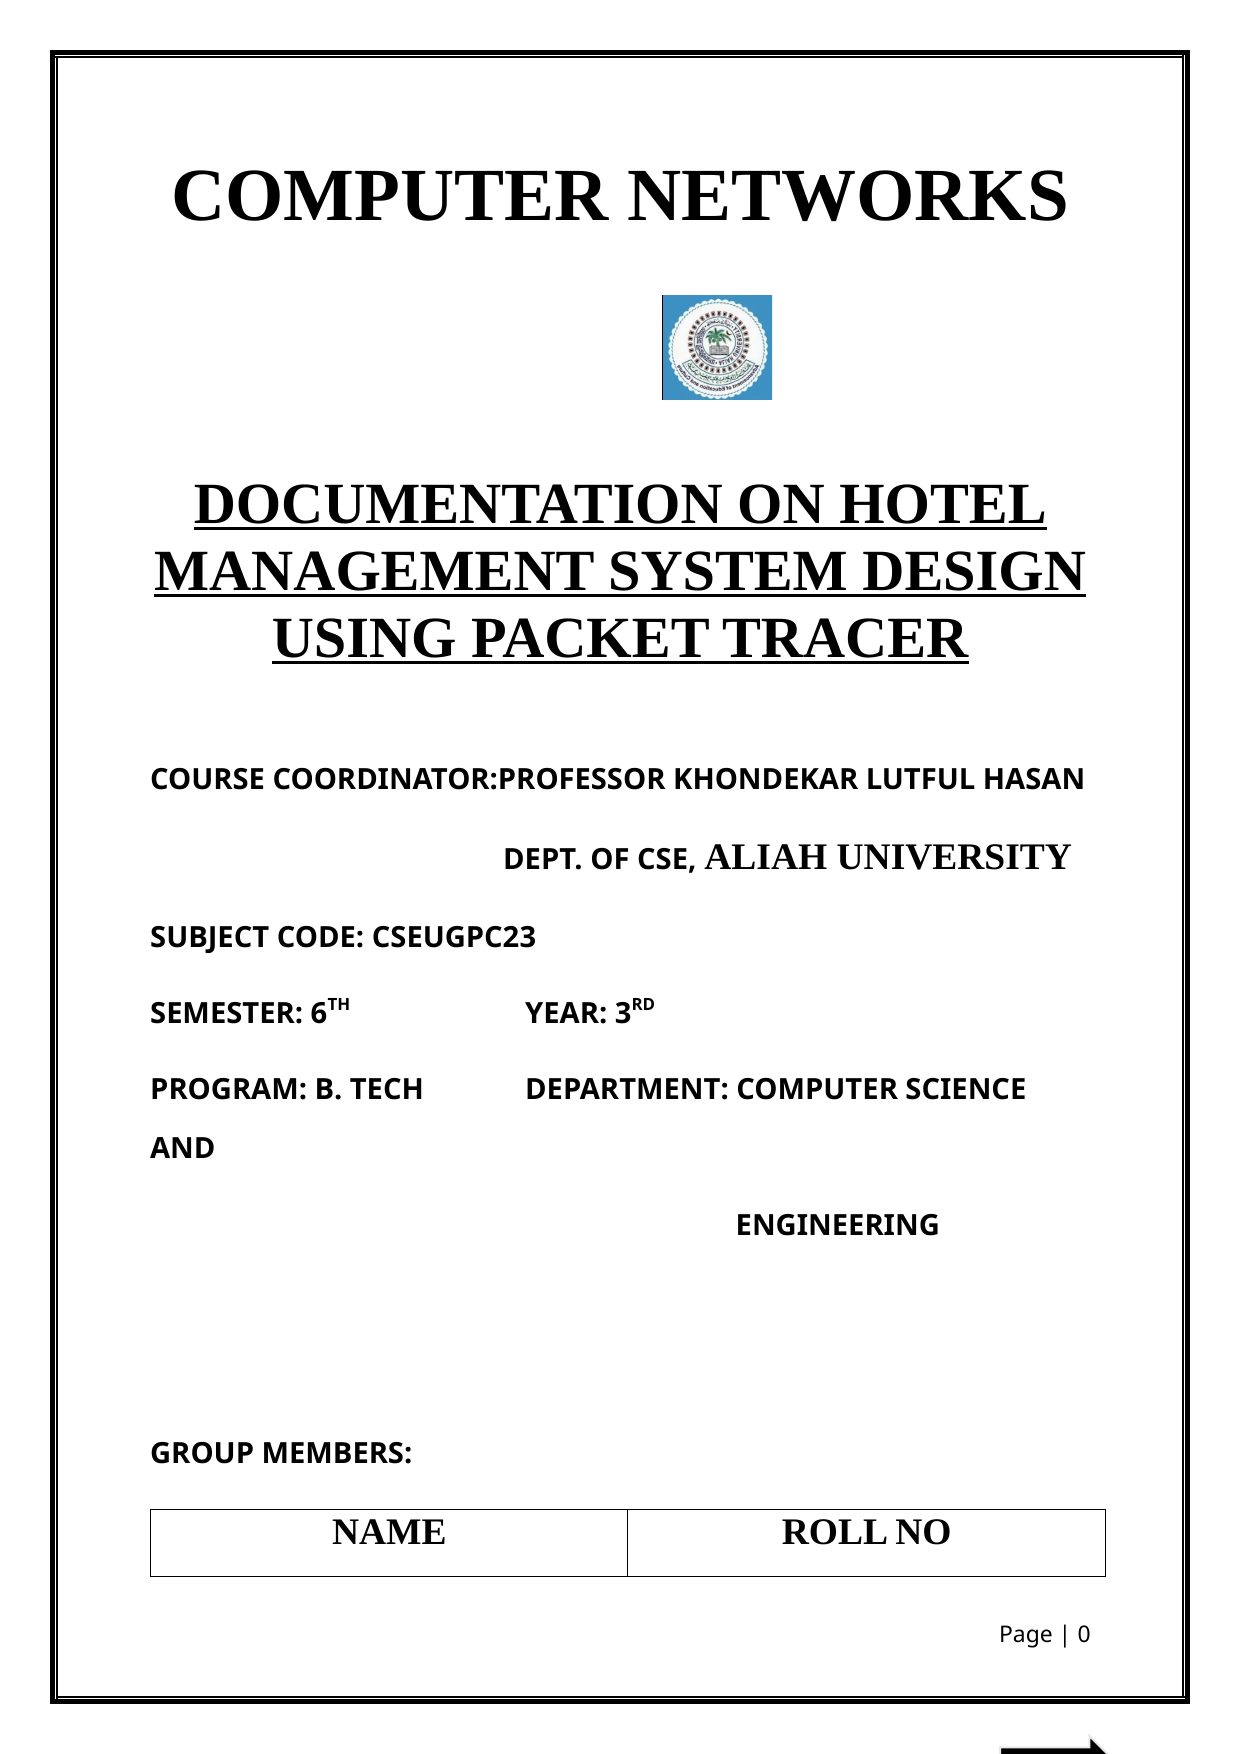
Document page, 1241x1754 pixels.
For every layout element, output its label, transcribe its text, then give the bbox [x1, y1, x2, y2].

text ENGINEERING [150, 1204, 1090, 1244]
picture [662, 295, 773, 400]
title COMPUTER NETWORKS [150, 150, 1090, 236]
text DEPT. OF CSE, ALIAH UNIVERSITY [150, 834, 1090, 878]
text COURSE COORDINATOR:PROFESSOR KHONDEKAR LUTFUL HASAN [150, 758, 1090, 798]
text GROUP MEMBERS: [150, 1432, 1090, 1472]
text SUBJECT CODE: CSEUGPC23 [150, 916, 1090, 956]
title DOCUMENTATION ON HOTEL MANAGEMENT SYSTEM DESIGN USING PACKET TRACER [150, 469, 1090, 670]
text SEMESTER: 6TH YEAR: 3RD [150, 992, 1090, 1032]
text PROGRAM: B. TECH DEPARTMENT: COMPUTER SCIENCE AND [150, 1068, 1090, 1167]
table_header ROLL NO [628, 1510, 1105, 1576]
table_header NAME [151, 1510, 627, 1576]
